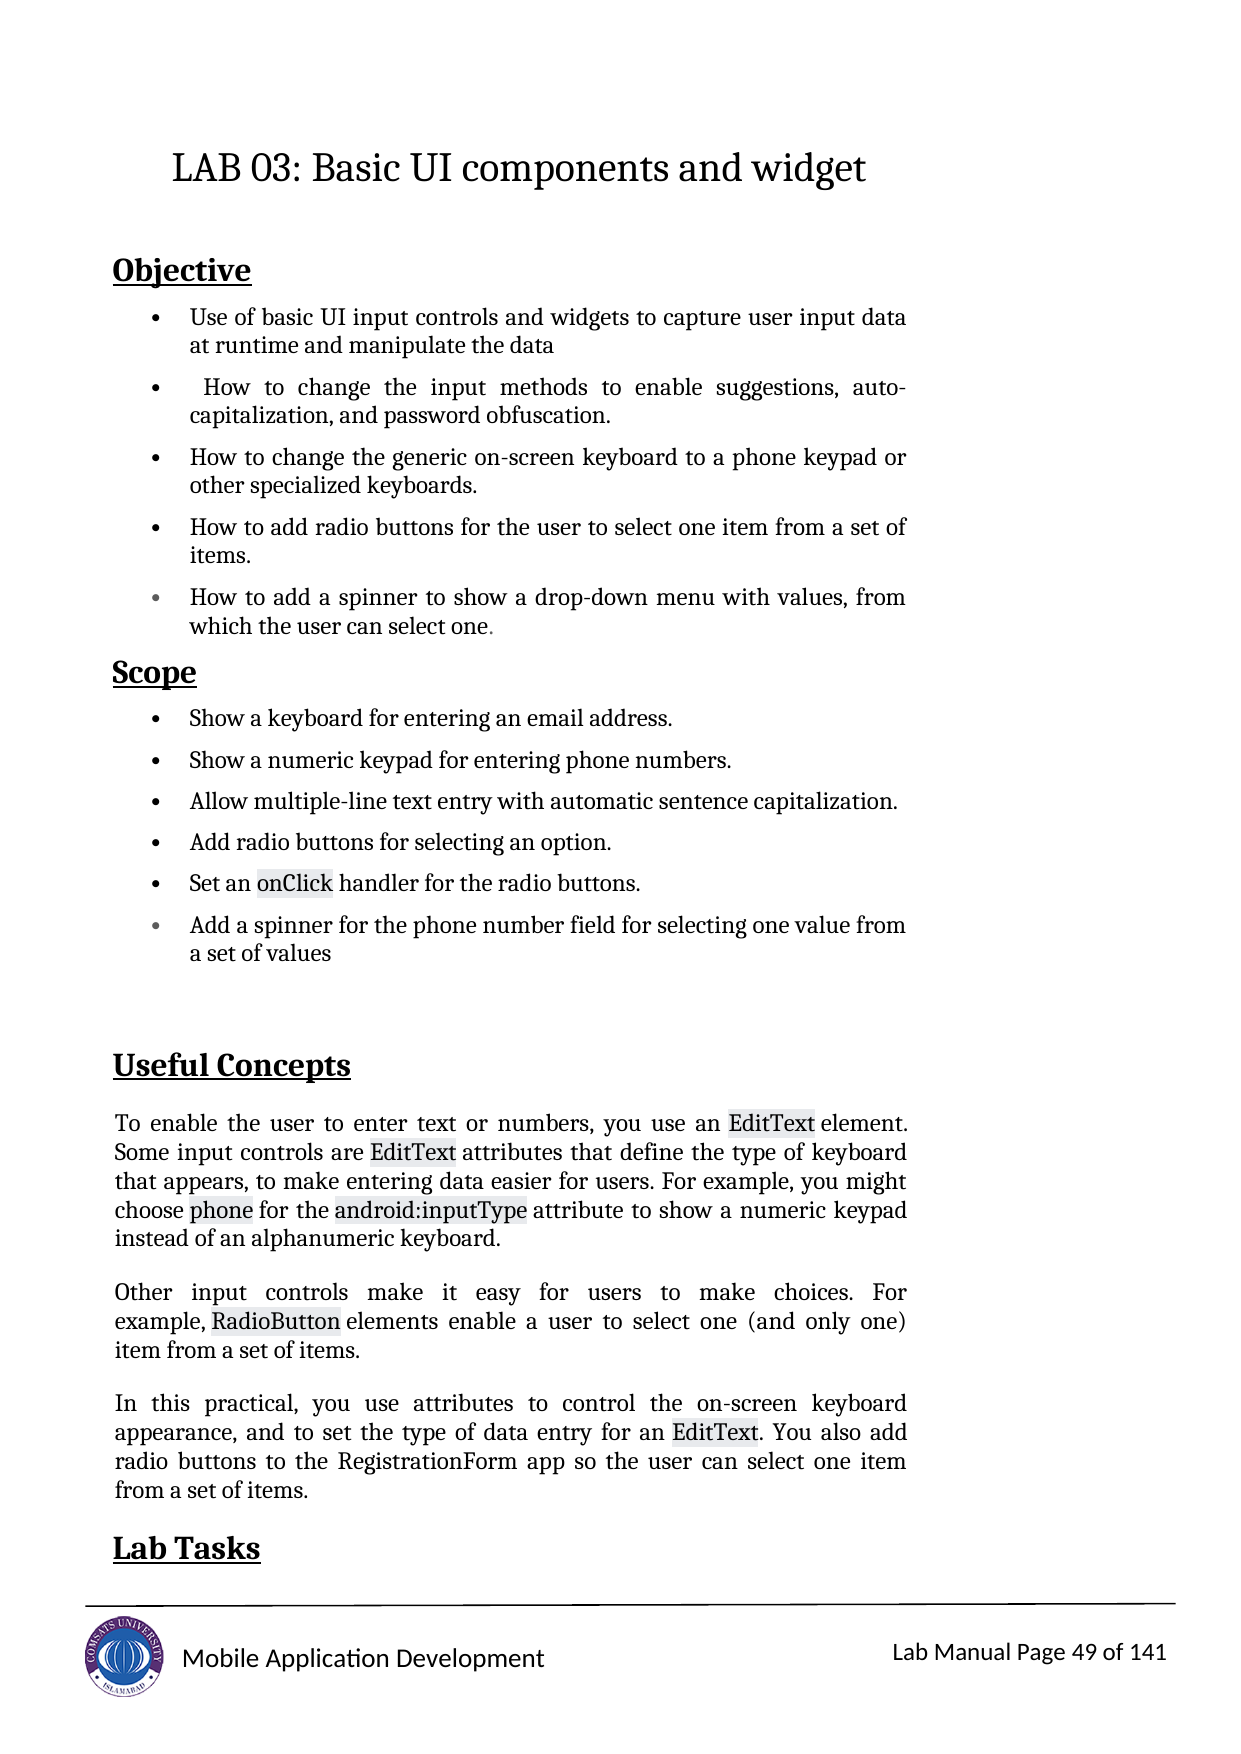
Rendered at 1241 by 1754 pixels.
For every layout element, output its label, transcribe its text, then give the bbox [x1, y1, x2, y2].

subtitle Useful Concepts [112, 1046, 1078, 1084]
subtitle Lab Tasks [112, 1529, 1078, 1568]
list How to add radio buttons for the user to select one item from a set of items. [152, 512, 908, 570]
list Add a spinner for the phone number field for selecting one value from a set of values [152, 911, 908, 968]
list How to change the generic on-screen keyboard to a phone keypad or other specialized keyboards. [152, 442, 908, 500]
list Set an onClick handler for the radio buttons. [152, 869, 257, 898]
picture [85, 1616, 165, 1697]
list Add radio buttons for selecting an option. [152, 828, 908, 857]
list How to add a spinner to show a drop-down menu with values, from which the user can select one. [152, 582, 908, 641]
subtitle Scope [112, 653, 1078, 692]
text To enable the user to enter text or numbers, you use an EditText element. Some input controls are EditText attributes that define the type of keyboard that appears, to make entering data easier for users. For example, you might choose phone for the android:inputType attribute to show a numeric keypad instead of an alphanumeric keyboard. [114, 1109, 908, 1253]
list Allow multiple-line text entry with automatic sentence capitalization. [152, 787, 908, 816]
list How to change the input methods to enable suggestions, auto-capitalization, and password obfuscation. [152, 372, 908, 430]
subtitle LAB 03: Basic UI components and widget [49, 144, 989, 192]
subtitle Objective [112, 252, 1078, 290]
list Set an onClick handler for the radio buttons. [333, 869, 908, 898]
list Show a numeric keypad for entering phone numbers. [152, 746, 908, 774]
text Other input controls make it easy for users to make choices. For example, RadioButton elements enable a user to select one (and only one) item from a set of items. [114, 1278, 908, 1364]
list Show a keyboard for entering an email address. [152, 704, 908, 733]
text In this practical, you use attributes to control the on-screen keyboard appearance, and to set the type of data entry for an EditText. You also add radio buttons to the RegistrationForm app so the user can select one item from a set of items. [114, 1389, 908, 1504]
list Use of basic UI input controls and widgets to capture user input data at runtime and manipulate the data [152, 302, 908, 360]
